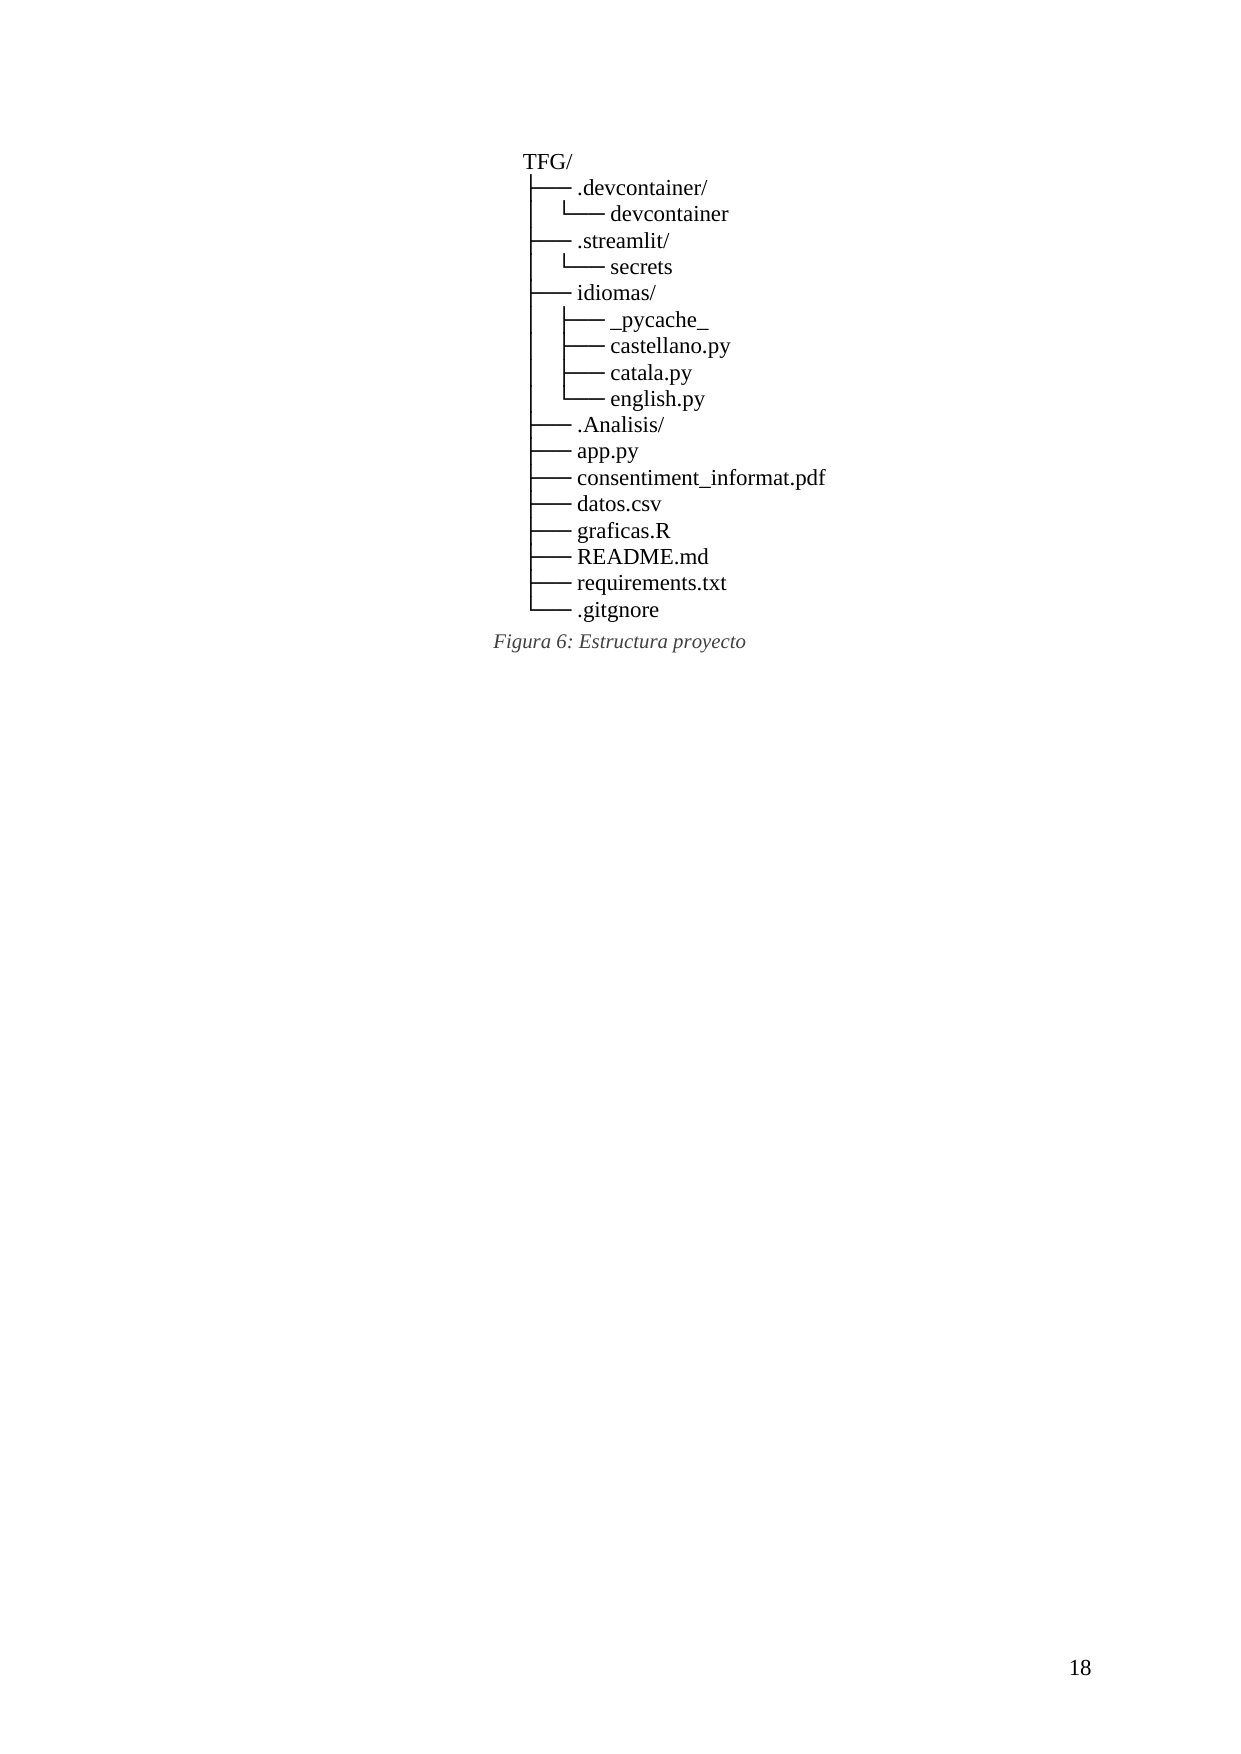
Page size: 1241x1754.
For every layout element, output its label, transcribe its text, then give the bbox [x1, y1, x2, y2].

text ├── graficas.R [531, 517, 1091, 543]
text ├── consentiment_informat.pdf [531, 464, 1091, 490]
text ├── README.md [531, 543, 1091, 569]
text ├── datos.csv [531, 490, 1091, 517]
text ├── requirements.txt [531, 569, 1091, 596]
text │ ├── _pycache_ [565, 306, 1091, 332]
text ├── .devcontainer/ [531, 174, 1091, 200]
text ├── .Analisis/ [531, 411, 1091, 438]
text └── .gitgnore [523, 596, 1091, 622]
text Figura 6: Estructura proyecto [148, 629, 1091, 653]
text ├── app.py [531, 438, 1091, 464]
text │ └── devcontainer [531, 200, 1091, 227]
text │ ├── castellano.py [565, 332, 1091, 358]
text ├── idiomas/ [531, 279, 1091, 306]
text │ └── english.py [531, 385, 1091, 411]
text │ └── secrets [531, 253, 1091, 279]
text │ ├── catala.py [565, 358, 1091, 385]
text TFG/ [523, 148, 1091, 174]
text ├── .streamlit/ [531, 227, 1091, 253]
